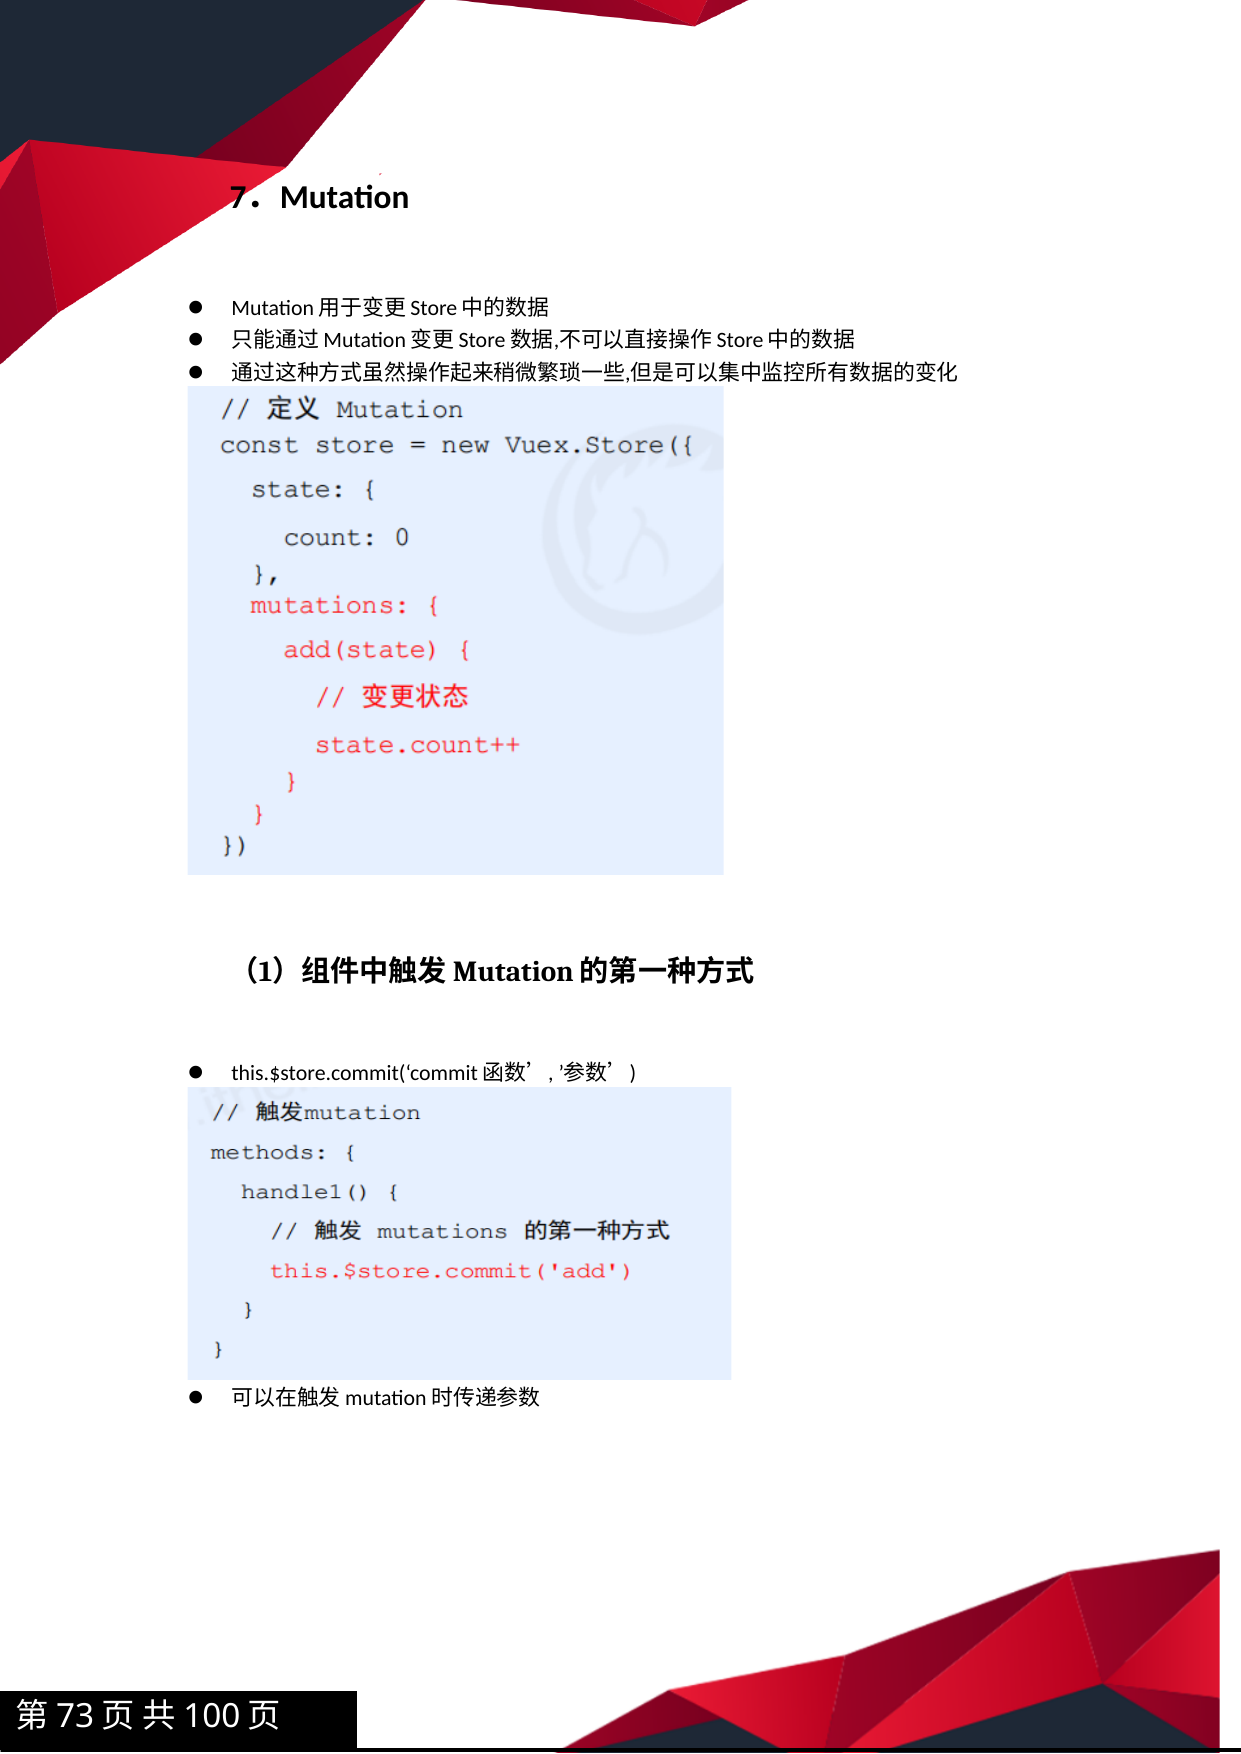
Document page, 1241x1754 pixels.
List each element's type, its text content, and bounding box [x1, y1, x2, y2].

list 可以在触发mutation时传递参数 [187, 1380, 1053, 1412]
list this.$store.commit(‘commit函数’, ’参数’) [187, 1055, 1053, 1087]
list 只能通过Mutation变更Store数据,不可以直接操作Store中的数据 [187, 322, 1053, 354]
list 通过这种方式虽然操作起来稍微繁琐一些,但是可以集中监控所有数据的变化 [187, 354, 1053, 387]
picture [0, 1488, 1241, 1753]
list Mutation用于变更Store中的数据 [187, 289, 1053, 322]
picture [187, 1087, 732, 1380]
subtitle 组件中触发Mutation的第一种方式 [187, 936, 1053, 1001]
subtitle Mutation [187, 162, 1053, 227]
picture [0, 0, 777, 875]
